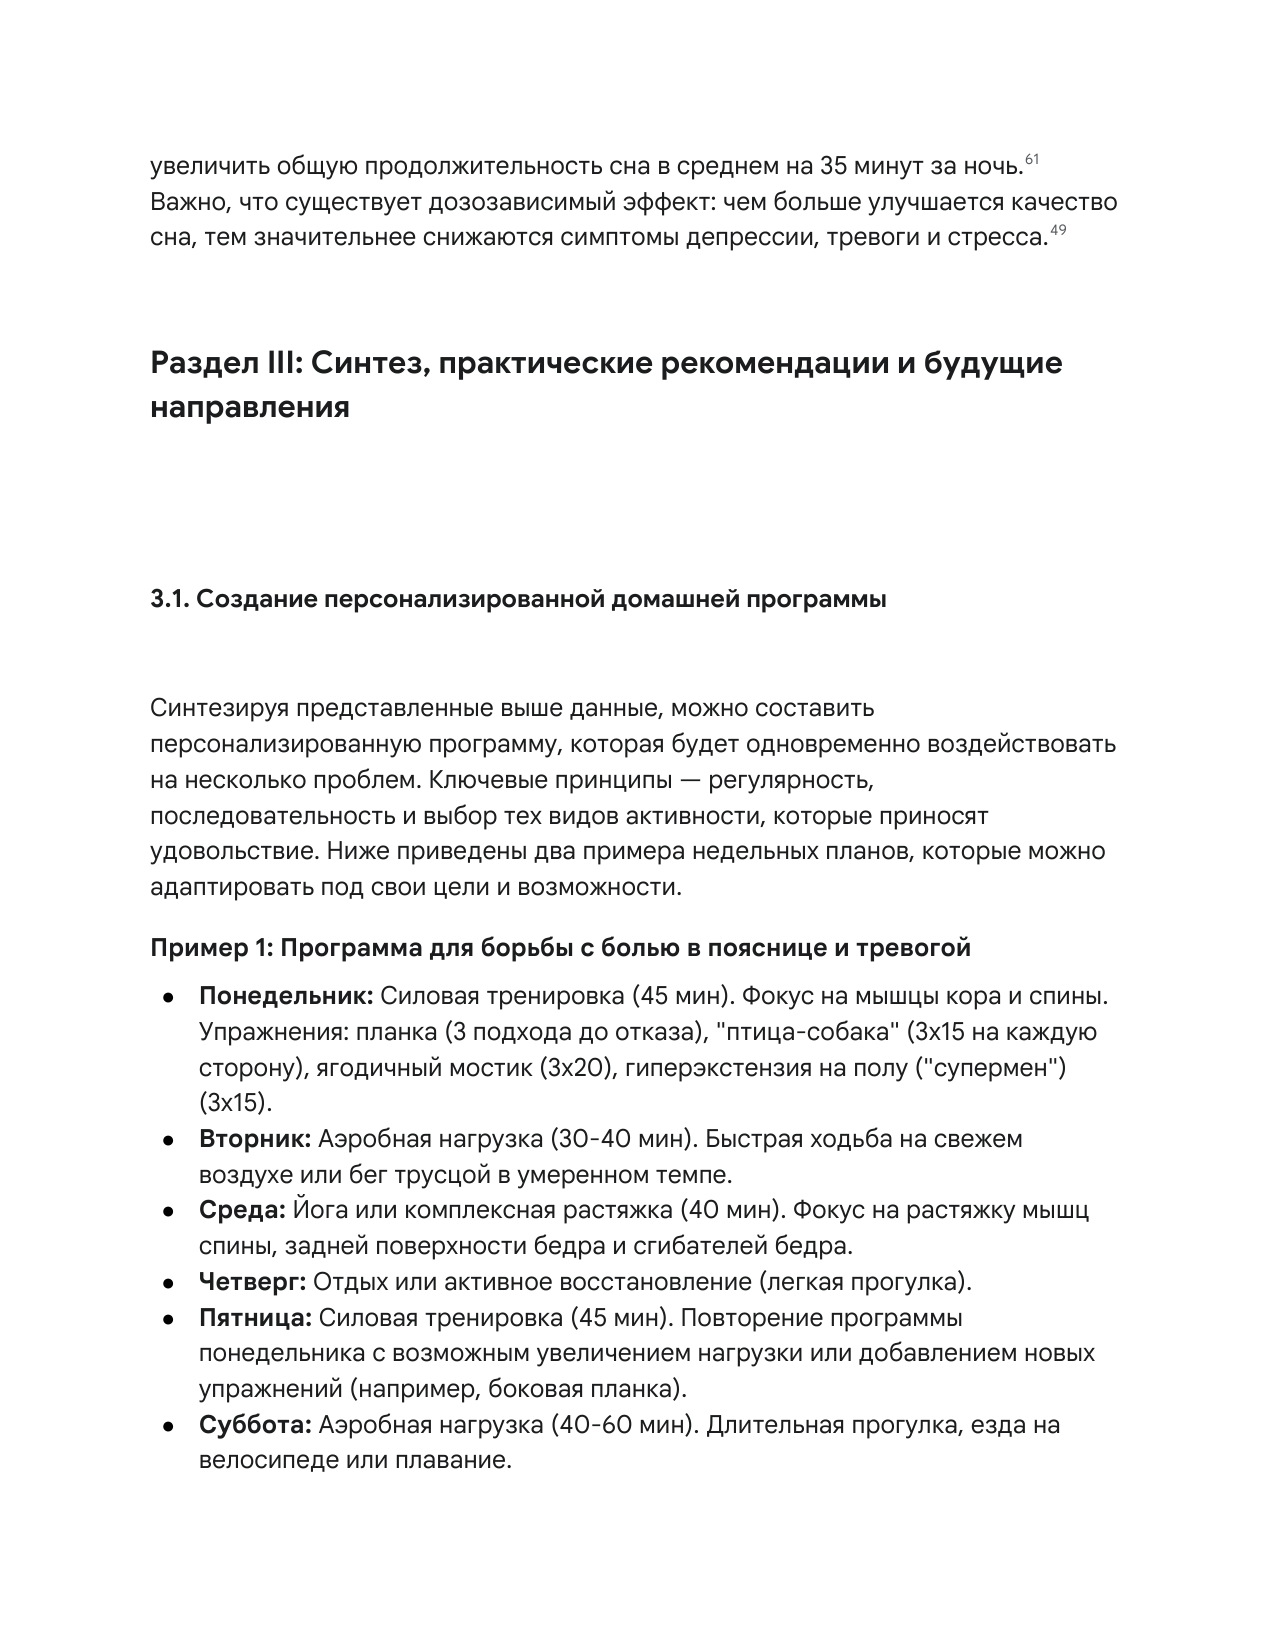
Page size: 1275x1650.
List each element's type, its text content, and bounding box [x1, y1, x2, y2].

list Пятница: Силовая тренировка (45 мин). Повторение программы понедельника с возможным увеличением нагрузки или добавлением новых упражнений (например, боковая планка). [161, 1302, 1125, 1405]
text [150, 150, 1125, 253]
list Вторник: Аэробная нагрузка (30-40 мин). Быстрая ходьба на свежем воздухе или бег трусцой в умеренном темпе. [161, 1123, 1125, 1190]
subtitle Раздел III: Синтез, практические рекомендации и будущие направления [150, 343, 1125, 427]
list Понедельник: Силовая тренировка (45 мин). Фокус на мышцы кора и спины. Упражнения: планка (3 подхода до отказа), "птица-собака" (3x15 на каждую сторону), ягодичный мостик (3x20), гиперэкстензия на полу ("супермен") (3x15). [161, 980, 1125, 1119]
list Четверг: Отдых или активное восстановление (легкая прогулка). [161, 1266, 1125, 1297]
text Пример 1: Программа для борьбы с болью в пояснице и тревогой [150, 932, 1125, 963]
subtitle 3.1. Создание персонализированной домашней программы [150, 584, 1125, 615]
list Суббота: Аэробная нагрузка (40-60 мин). Длительная прогулка, езда на велосипеде или плавание. [161, 1409, 1125, 1476]
list Среда: Йога или комплексная растяжка (40 мин). Фокус на растяжку мышц спины, задней поверхности бедра и сгибателей бедра. [161, 1195, 1125, 1262]
text Синтезируя представленные выше данные, можно составить персонализированную программу, которая будет одновременно воздействовать на несколько проблем. Ключевые принципы — регулярность, последовательность и выбор тех видов активности, которые приносят удовольствие. Ниже приведены два примера недельных планов, которые можно адаптировать под свои цели и возможности. [150, 693, 1125, 903]
